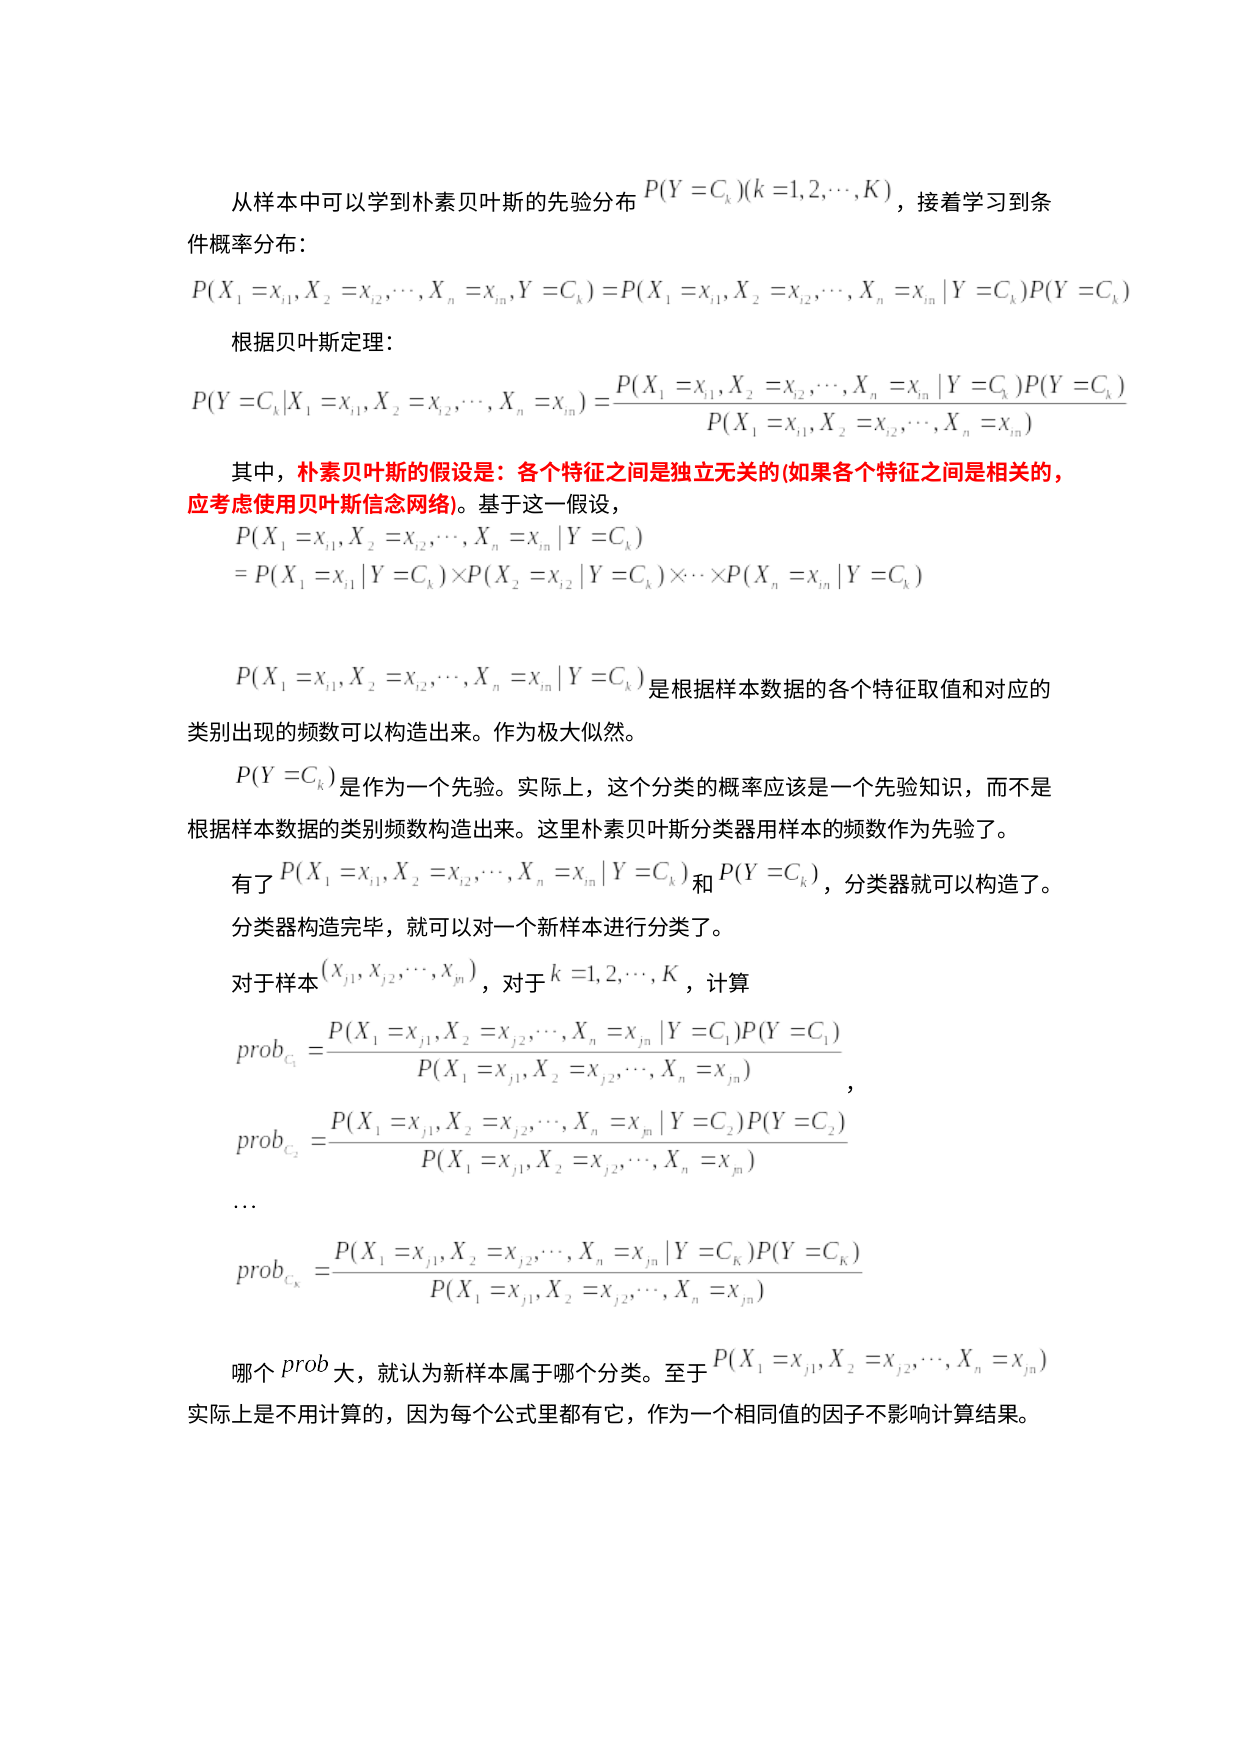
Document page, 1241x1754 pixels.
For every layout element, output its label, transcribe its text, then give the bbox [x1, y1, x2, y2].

text 其中，朴素贝叶斯的假设是：各个特征之间是独立无关的(如果各个特征之间是相关的，应考虑使用贝叶斯信念网络)。基于这一假设， [187, 454, 1053, 519]
text 根据贝叶斯定理： [187, 324, 1053, 357]
text 从样本中可以学到朴素贝叶斯的先验分布，接着学习到条件概率分布： [187, 162, 1053, 259]
text 对于样本，对于，计算 [187, 942, 1053, 1007]
text 哪个大，就认为新样本属于哪个分类。至于实际上是不用计算的，因为每个公式里都有它，作为一个相同值的因子不影响计算结果。 [187, 1332, 1053, 1429]
text 是作为一个先验。实际上，这个分类的概率应该是一个先验知识，而不是根据样本数据的类别频数构造出来。这里朴素贝叶斯分类器用样本的频数作为先验了。 [187, 747, 1053, 844]
text ， [187, 1007, 1053, 1104]
text 有了和，分类器就可以构造了。 [187, 844, 1053, 909]
text 分类器构造完毕，就可以对一个新样本进行分类了。 [187, 909, 1053, 942]
text 是根据样本数据的各个特征取值和对应的类别出现的频数可以构造出来。作为极大似然。 [187, 649, 1053, 747]
